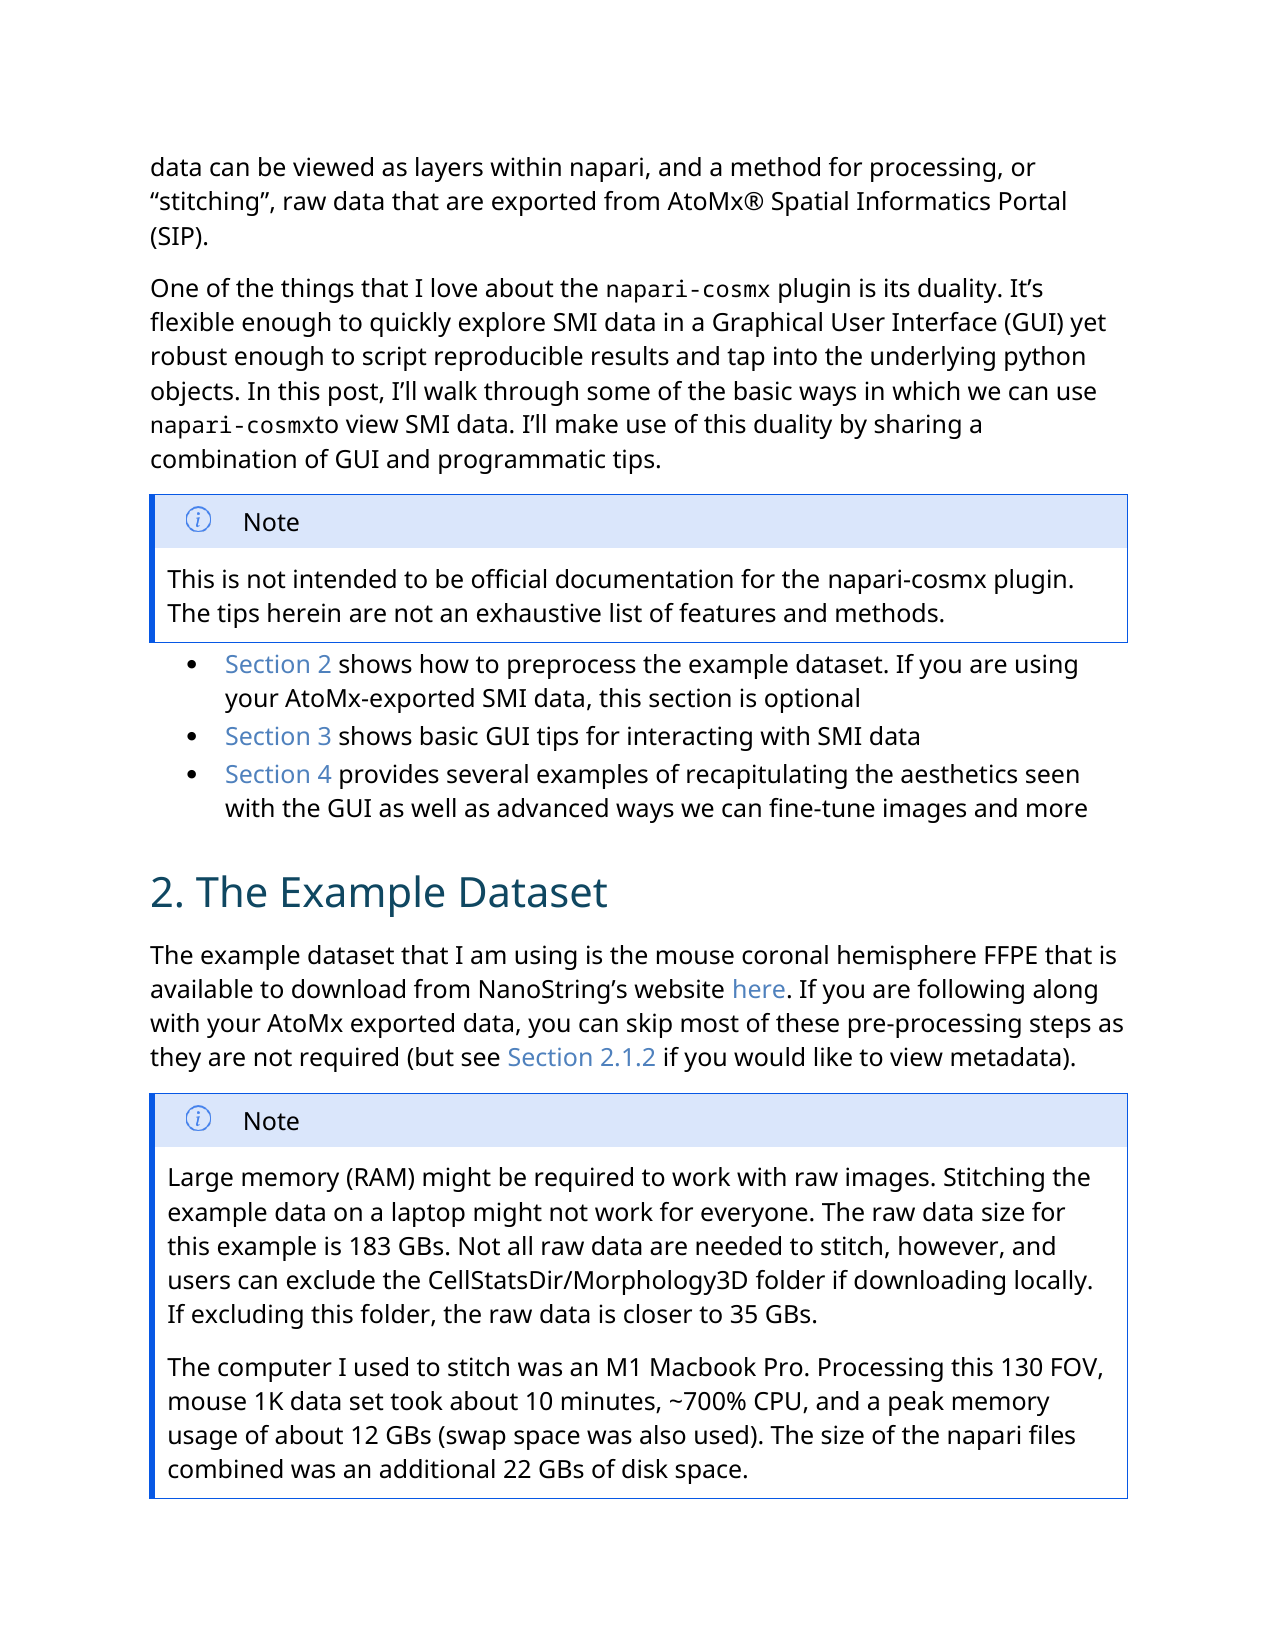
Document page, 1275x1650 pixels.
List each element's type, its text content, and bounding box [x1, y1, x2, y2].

subtitle 2. The Example Dataset [150, 862, 1125, 919]
table_cell This is not intended to be official documentation for the napari-cosmx plugin. The tips herein are not an exhaustive list of features and methods. [155, 548, 1127, 642]
table_cell Large memory (RAM) might be required to work with raw images. Stitching the example data on a laptop might not work for everyone. The raw data size for this example is 183 GBs. Not all raw data are needed to stitch, however, and users can exclude the CellStatsDir/Morphology3D folder if downloading locally. If excluding this folder, the raw data is closer to 35 GBs. The computer I used to stitch was an M1 Macbook Pro. Processing this 130 FOV, mouse 1K data set took about 10 minutes, ~700% CPU, and a peak memory usage of about 12 GBs (swap space was also used). The size of the napari files combined was an additional 22 GBs of disk space. [155, 1147, 1127, 1498]
picture [186, 1105, 211, 1131]
list Section 3 shows basic GUI tips for interacting with SMI data [187, 719, 1125, 753]
list Section 2 shows how to preprocess the example dataset. If you are using your AtoMx-exported SMI data, this section is optional [187, 647, 1125, 715]
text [150, 150, 1125, 252]
text The example dataset that I am using is the mouse coronal hemisphere FFPE that is available to download from NanoString’s website here. If you are following along with your AtoMx exported data, you can skip most of these pre-processing steps as they are not required (but see Section 2.1.2 if you would like to view metadata). [150, 938, 1125, 1074]
text One of the things that I love about the napari-cosmx plugin is its duality. It’s flexible enough to quickly explore SMI data in a Graphical User Interface (GUI) yet robust enough to script reproducible results and tap into the underlying python objects. In this post, I’ll walk through some of the basic ways in which we can use napari-cosmxto view SMI data. I’ll make use of this duality by sharing a combination of GUI and programmatic tips. [150, 271, 1125, 475]
list Section 4 provides several examples of recapitulating the aesthetics seen with the GUI as well as advanced ways we can fine-tune images and more [187, 757, 1125, 825]
table_header Note [155, 1094, 1127, 1147]
table_header Note [155, 495, 1127, 548]
picture [186, 506, 211, 532]
